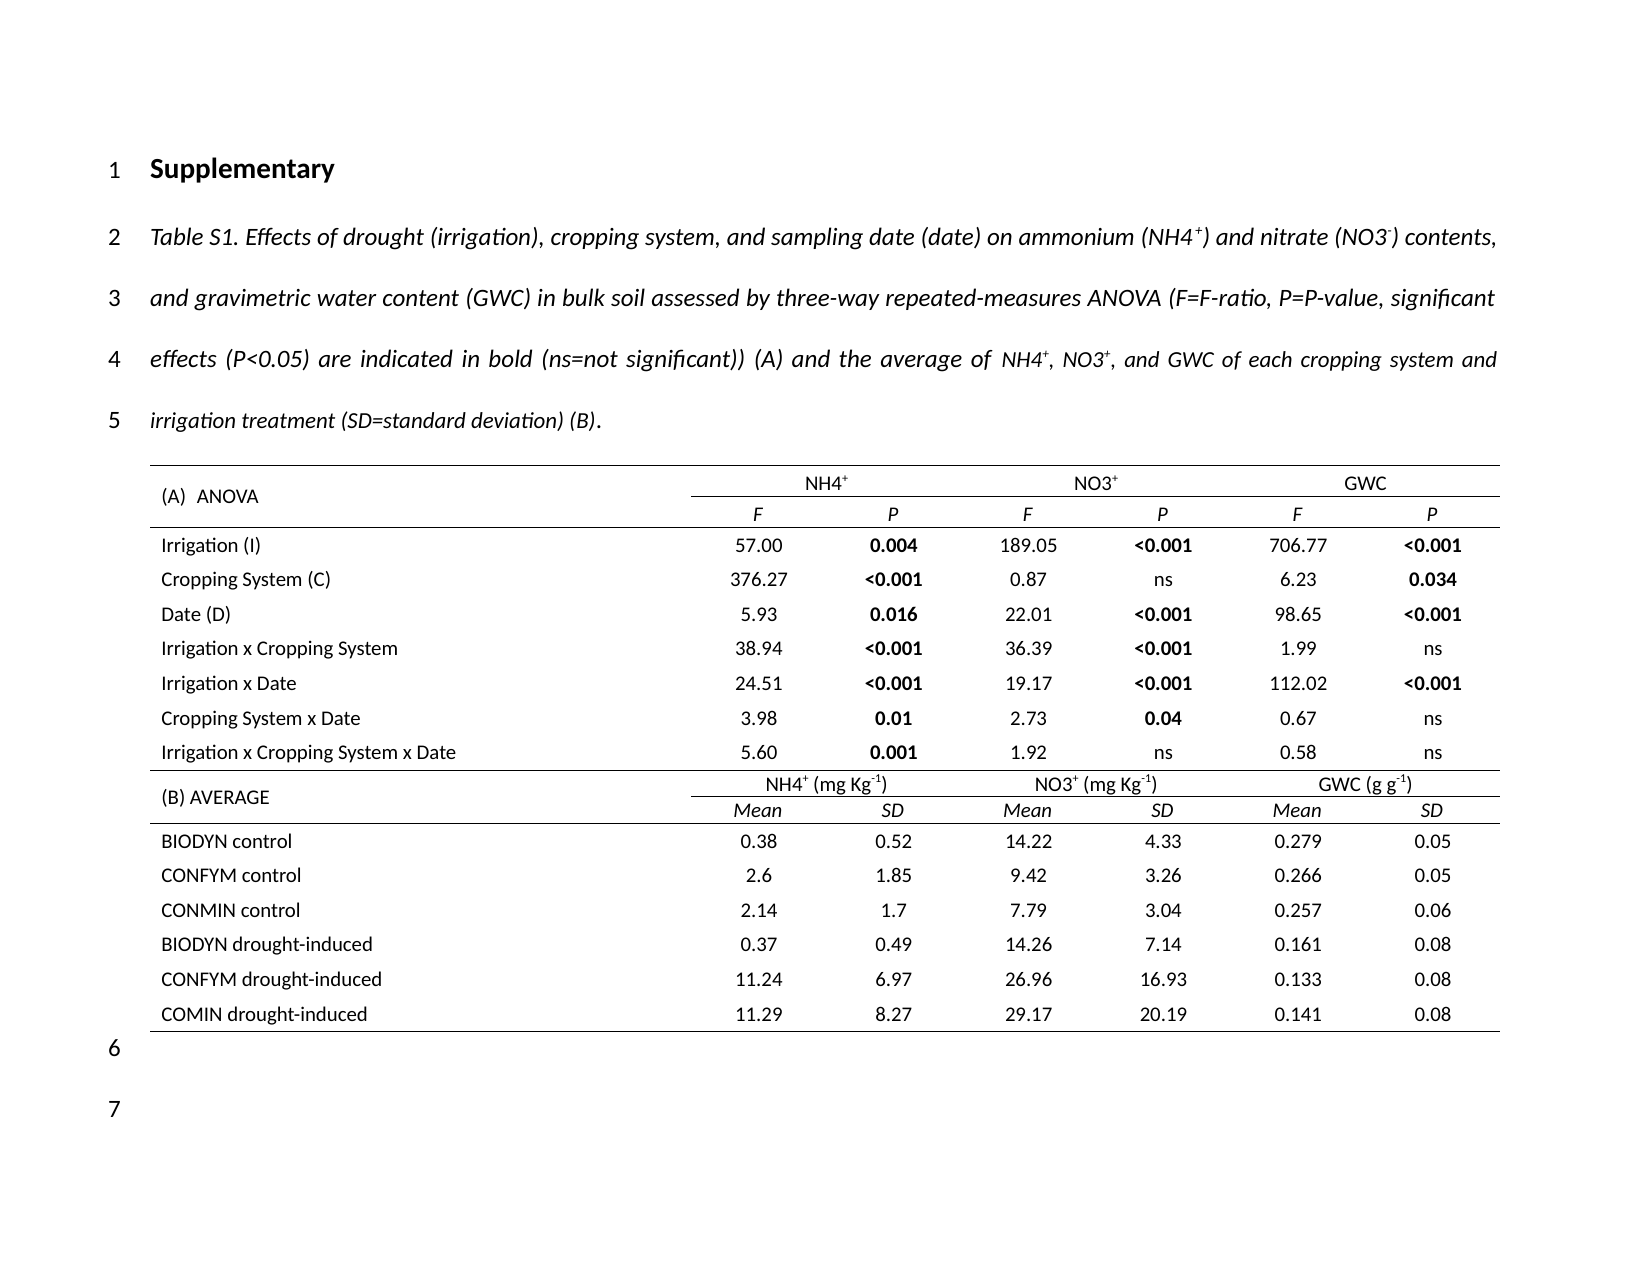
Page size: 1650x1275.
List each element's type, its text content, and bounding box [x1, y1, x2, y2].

table_cell 8.27 [826, 997, 961, 1031]
table_cell Irrigation (I) [150, 528, 691, 562]
table_cell Date (D) [150, 597, 691, 631]
table_cell 0.141 [1231, 997, 1366, 1031]
table_cell ns [1096, 735, 1231, 770]
table_cell 1.85 [826, 858, 961, 893]
table_cell 14.26 [961, 928, 1096, 962]
table_cell P [826, 497, 961, 527]
table_cell 112.02 [1231, 666, 1366, 701]
table_cell GWC (g g-1) [1231, 771, 1500, 796]
table_cell 0.08 [1366, 962, 1500, 997]
table_cell P [1096, 497, 1231, 527]
table_cell 376.27 [691, 562, 826, 597]
table_cell Mean [1231, 797, 1366, 823]
table_cell 0.161 [1231, 928, 1366, 962]
table_cell 0.04 [1096, 701, 1231, 735]
table_cell 7.14 [1096, 928, 1231, 962]
table_cell 706.77 [1231, 528, 1366, 562]
table_cell SD [826, 797, 961, 823]
table_cell 0.016 [826, 597, 961, 631]
table_cell 0.257 [1231, 893, 1366, 927]
table_cell CONFYM drought-induced [150, 962, 691, 997]
table_cell 0.034 [1366, 562, 1500, 597]
table_cell 14.22 [961, 824, 1096, 858]
table_cell F [1231, 497, 1366, 527]
table_cell CONMIN control [150, 893, 691, 927]
table_cell SD [1366, 797, 1500, 823]
table_cell Mean [691, 797, 826, 823]
table_cell <0.001 [1366, 597, 1500, 631]
table_cell 6.23 [1231, 562, 1366, 597]
table_cell 29.17 [961, 997, 1096, 1031]
table_cell 0.67 [1231, 701, 1366, 735]
table_cell F [961, 497, 1096, 527]
table_cell 2.73 [961, 701, 1096, 735]
table_cell ns [1096, 562, 1231, 597]
table_cell 5.60 [691, 735, 826, 770]
table_cell BIODYN control [150, 824, 691, 858]
table_cell 0.004 [826, 528, 961, 562]
table_cell Irrigation x Cropping System x Date [150, 735, 691, 770]
table_cell 2.6 [691, 858, 826, 893]
table_cell CONFYM control [150, 858, 691, 893]
table_cell 24.51 [691, 666, 826, 701]
table_cell 1.7 [826, 893, 961, 927]
table_cell BIODYN drought-induced [150, 928, 691, 962]
table_cell ns [1366, 631, 1500, 666]
table_header NH4+ [691, 466, 961, 496]
table_cell 3.04 [1096, 893, 1231, 927]
table_cell ns [1366, 701, 1500, 735]
table_header GWC [1231, 466, 1500, 496]
table_cell 0.05 [1366, 858, 1500, 893]
table_cell 11.29 [691, 997, 826, 1031]
table_cell 2.14 [691, 893, 826, 927]
table_cell 0.05 [1366, 824, 1500, 858]
table_cell <0.001 [826, 666, 961, 701]
table_cell <0.001 [1096, 631, 1231, 666]
table_cell 3.98 [691, 701, 826, 735]
table_cell 11.24 [691, 962, 826, 997]
table_cell 1.92 [961, 735, 1096, 770]
table_cell <0.001 [1096, 666, 1231, 701]
table_cell Cropping System (C) [150, 562, 691, 597]
table_cell (B) AVERAGE [150, 771, 691, 823]
table_cell 57.00 [691, 528, 826, 562]
table_cell 0.06 [1366, 893, 1500, 927]
table_cell 9.42 [961, 858, 1096, 893]
table_cell NO3+ (mg Kg-1) [961, 771, 1231, 796]
table_cell <0.001 [1096, 597, 1231, 631]
table_cell 6.97 [826, 962, 961, 997]
table_cell 0.49 [826, 928, 961, 962]
table_cell 36.39 [961, 631, 1096, 666]
table_cell 7.79 [961, 893, 1096, 927]
table_cell <0.001 [826, 562, 961, 597]
table_cell 0.279 [1231, 824, 1366, 858]
table_cell 189.05 [961, 528, 1096, 562]
table_cell Mean [961, 797, 1096, 823]
table_cell F [691, 497, 826, 527]
table_cell 0.001 [826, 735, 961, 770]
table_cell Cropping System x Date [150, 701, 691, 735]
table_cell 22.01 [961, 597, 1096, 631]
table_cell ns [1366, 735, 1500, 770]
table_header NO3+ [961, 466, 1231, 496]
table_cell 0.38 [691, 824, 826, 858]
table_cell 0.08 [1366, 997, 1500, 1031]
table_cell P [1366, 497, 1500, 527]
table_cell 3.26 [1096, 858, 1231, 893]
table_cell 98.65 [1231, 597, 1366, 631]
table_cell SD [1096, 797, 1231, 823]
table_cell 0.08 [1366, 928, 1500, 962]
table_cell <0.001 [826, 631, 961, 666]
table_cell COMIN drought-induced [150, 997, 691, 1031]
table_cell NH4+ (mg Kg-1) [691, 771, 961, 796]
table_cell 0.87 [961, 562, 1096, 597]
table_cell <0.001 [1096, 528, 1231, 562]
table_cell <0.001 [1366, 528, 1500, 562]
table_cell 0.01 [826, 701, 961, 735]
table_cell 19.17 [961, 666, 1096, 701]
table_cell 1.99 [1231, 631, 1366, 666]
table_cell 16.93 [1096, 962, 1231, 997]
table_header ANOVA [150, 466, 691, 527]
text Supplementary [150, 150, 1500, 186]
table_cell 5.93 [691, 597, 826, 631]
table_cell 26.96 [961, 962, 1096, 997]
table_cell 4.33 [1096, 824, 1231, 858]
table_cell 0.37 [691, 928, 826, 962]
table_cell 0.133 [1231, 962, 1366, 997]
table_cell <0.001 [1366, 666, 1500, 701]
table_cell Irrigation x Date [150, 666, 691, 701]
table_cell 0.52 [826, 824, 961, 858]
table_cell 38.94 [691, 631, 826, 666]
table_cell Irrigation x Cropping System [150, 631, 691, 666]
table_cell 0.266 [1231, 858, 1366, 893]
table_cell 0.58 [1231, 735, 1366, 770]
text Table S1. Effects of drought (irrigation), cropping system, and sampling date (date) on ammonium (NH4+) and nitrate (NO3-) contents, and gravimetric water content (GWC) in bulk soil assessed by three-way repeated-measures ANOVA (F=F-ratio, P=P-value, significant effects (P<0.05) are indicated in bold (ns=not significant)) (A) and the average of NH4+, NO3+, and GWC of each cropping system and irrigation treatment (SD=standard deviation) (B). [150, 221, 1500, 435]
table_cell 20.19 [1096, 997, 1231, 1031]
